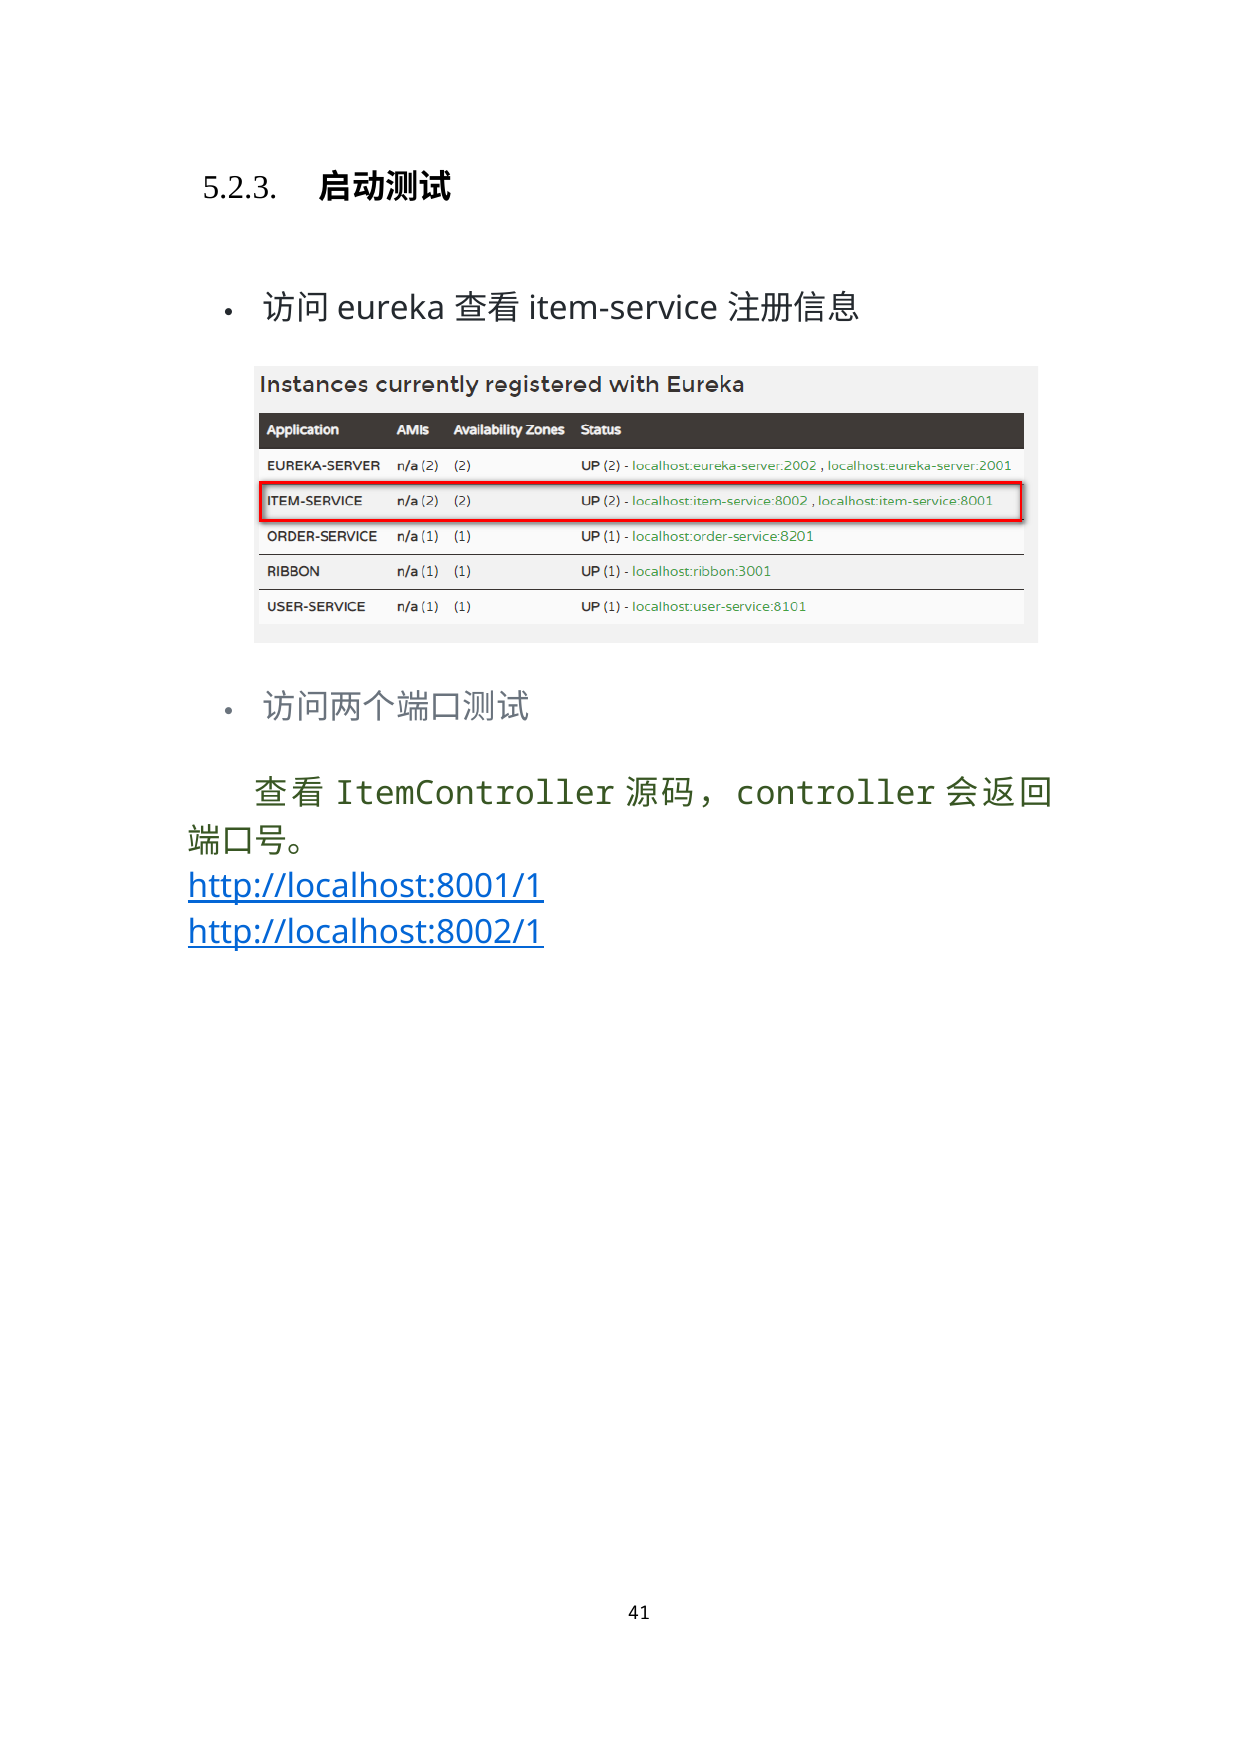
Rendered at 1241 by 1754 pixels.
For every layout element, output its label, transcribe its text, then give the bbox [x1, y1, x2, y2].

text http://localhost:8001/1 http://localhost:8002/1 [187, 862, 1053, 953]
list 访问两个端口测试 [225, 671, 1053, 736]
list 访问 eureka 查看 item-service 注册信息 [225, 272, 1053, 337]
subtitle 启动测试 [202, 160, 1053, 208]
text 查看ItemController源码，controller会返回端口号。 [187, 766, 1053, 862]
picture [254, 366, 1039, 643]
